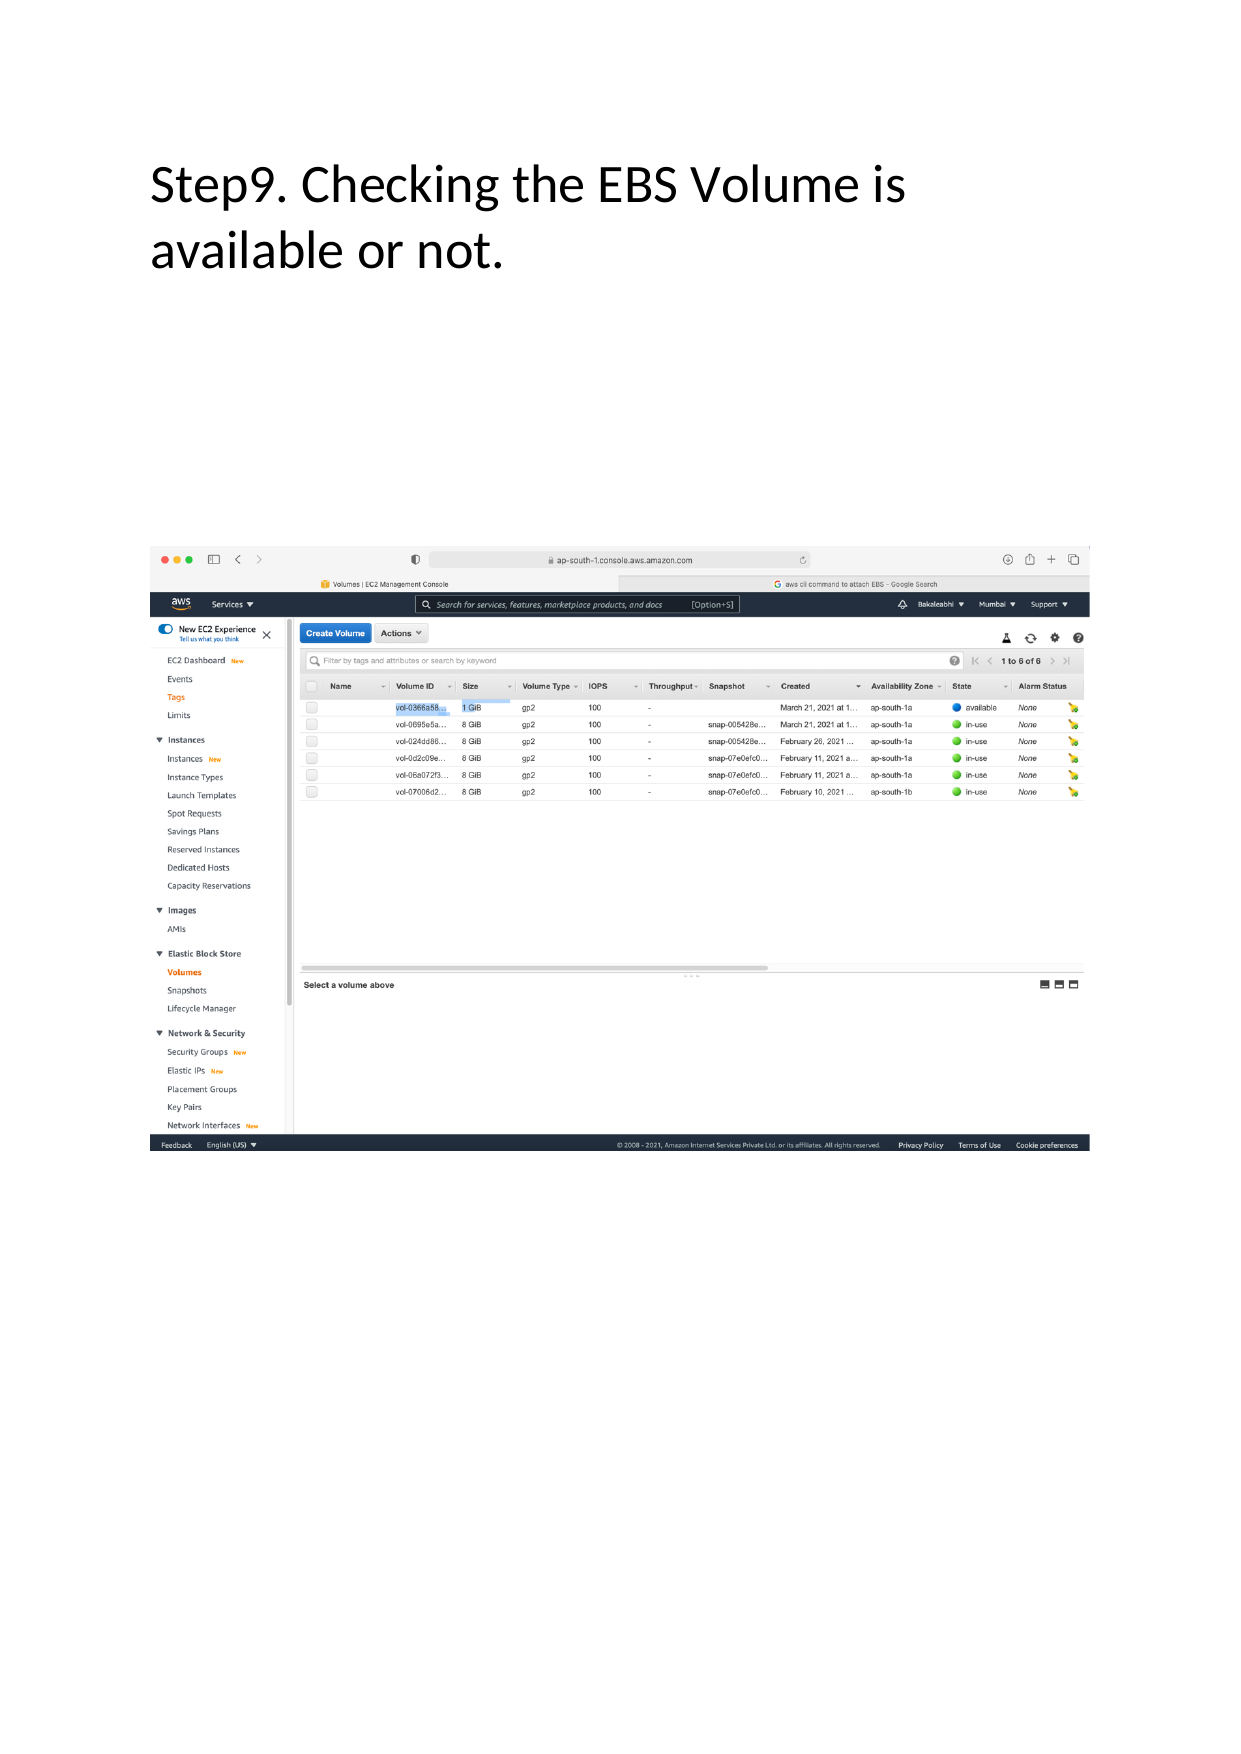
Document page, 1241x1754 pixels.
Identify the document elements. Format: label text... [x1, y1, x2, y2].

text Step9. Checking the EBS Volume is available or not. [150, 150, 1090, 282]
picture [150, 546, 1090, 1151]
